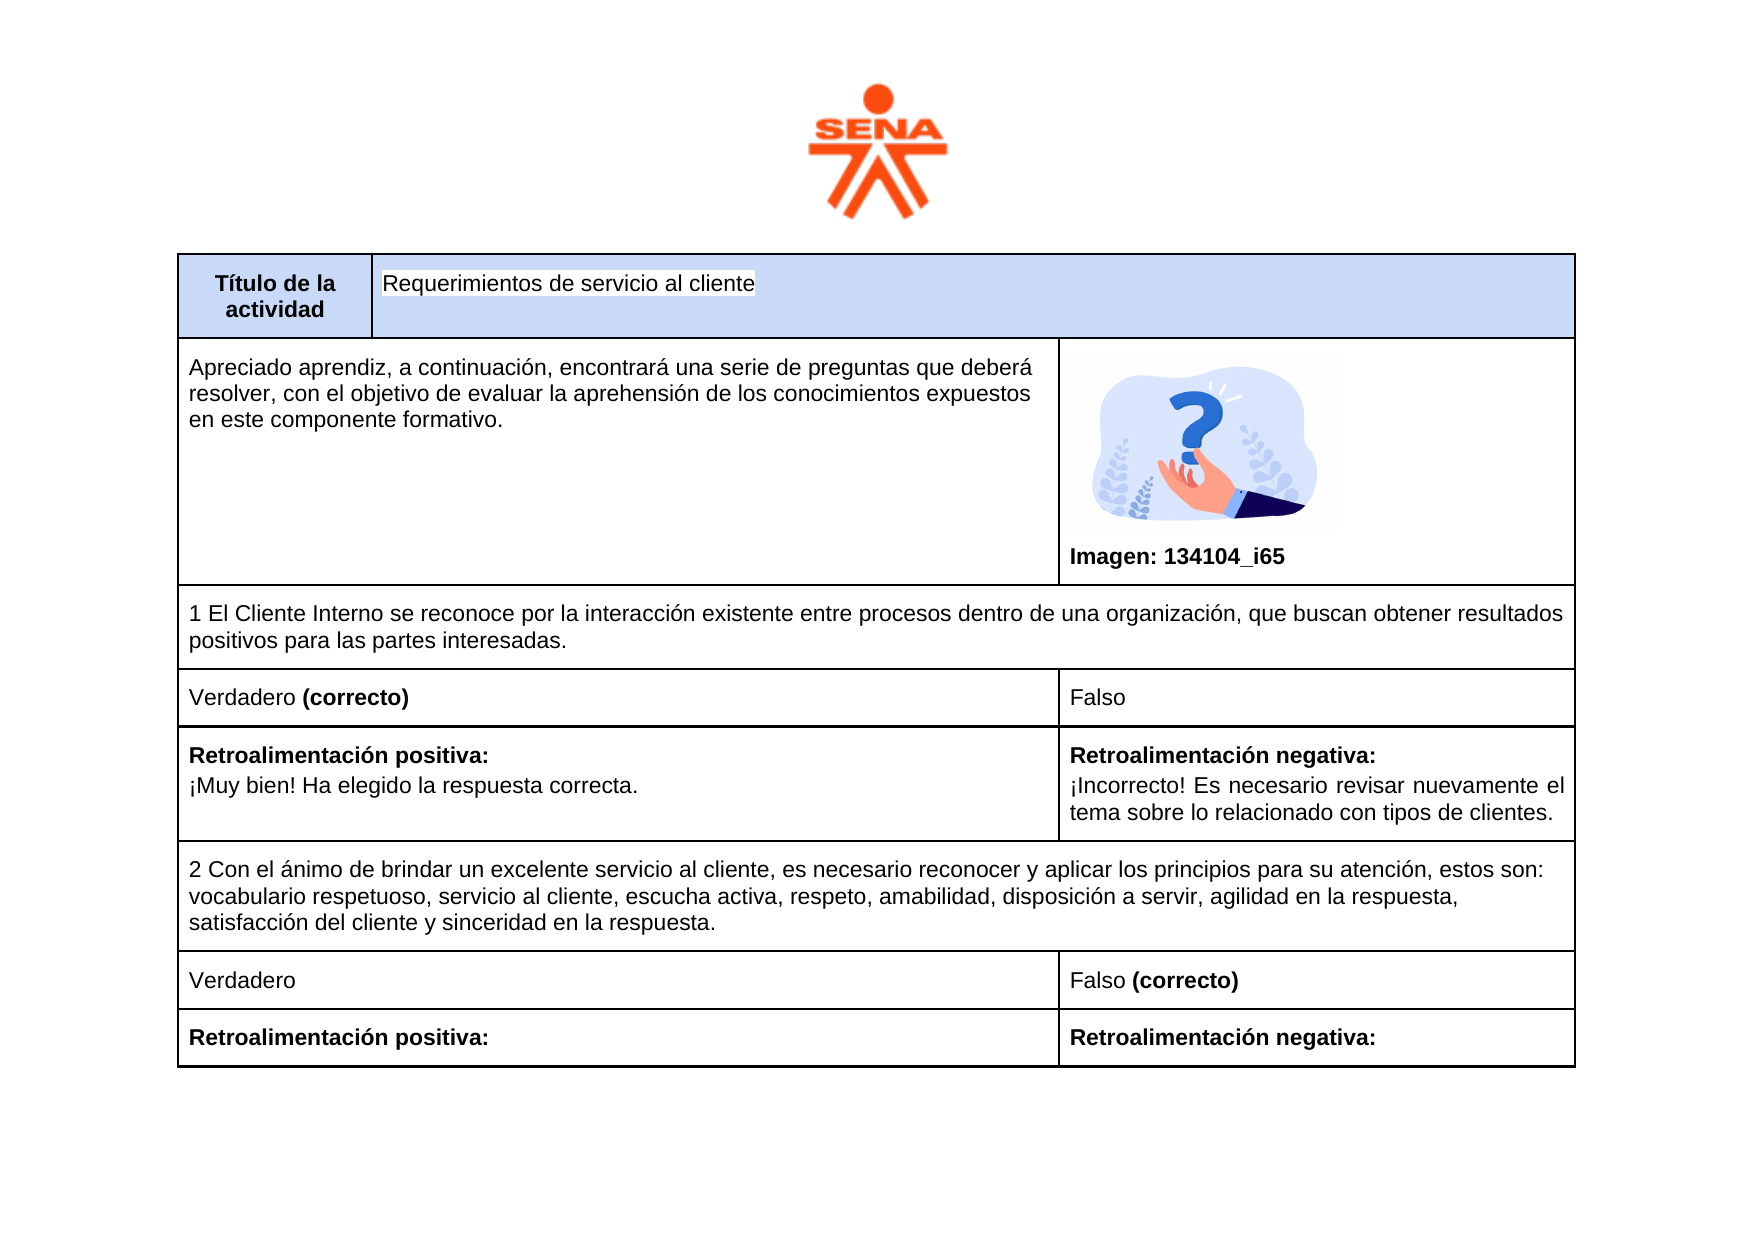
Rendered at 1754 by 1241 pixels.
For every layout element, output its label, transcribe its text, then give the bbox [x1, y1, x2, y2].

table_cell Requerimientos de servicio al cliente [373, 255, 1574, 337]
table_cell Retroalimentación negativa: ¡Incorrecto! Es necesario revisar nuevamente el tema sobre lo relacionado con atención y servicio al cliente. [1060, 1010, 1574, 1065]
picture [1069, 353, 1340, 534]
table_cell 2 Con el ánimo de brindar un excelente servicio al cliente, es necesario reconocer y aplicar los principios para su atención, estos son: vocabulario respetuoso, servicio al cliente, escucha activa, respeto, amabilidad, disposición a servir, agilidad en la respuesta, satisfacción del cliente y sinceridad en la respuesta. [179, 842, 1574, 950]
picture [796, 75, 958, 227]
table_cell Apreciado aprendiz, a continuación, encontrará una serie de preguntas que deberá resolver, con el objetivo de evaluar la aprehensión de los conocimientos expuestos en este componente formativo. [179, 339, 1058, 584]
table_cell Falso [1060, 670, 1574, 725]
table_cell Retroalimentación positiva: ¡Muy bien! Ha elegido la respuesta correcta. [179, 728, 1058, 840]
table_cell Título de la actividad [179, 255, 371, 337]
table_cell Imagen: 134104_i65 [1060, 339, 1574, 584]
table_cell Verdadero [179, 952, 1058, 1008]
table_cell 1 El Cliente Interno se reconoce por la interacción existente entre procesos dentro de una organización, que buscan obtener resultados positivos para las partes interesadas. [179, 586, 1574, 668]
table_cell Verdadero (correcto) [179, 670, 1058, 725]
table_cell Falso (correcto) [1060, 952, 1574, 1008]
table_cell Retroalimentación positiva: ¡Muy bien! Ha elegido la respuesta correcta. [179, 1010, 1058, 1065]
table_cell Retroalimentación negativa: ¡Incorrecto! Es necesario revisar nuevamente el tema sobre lo relacionado con tipos de clientes. [1060, 728, 1574, 840]
